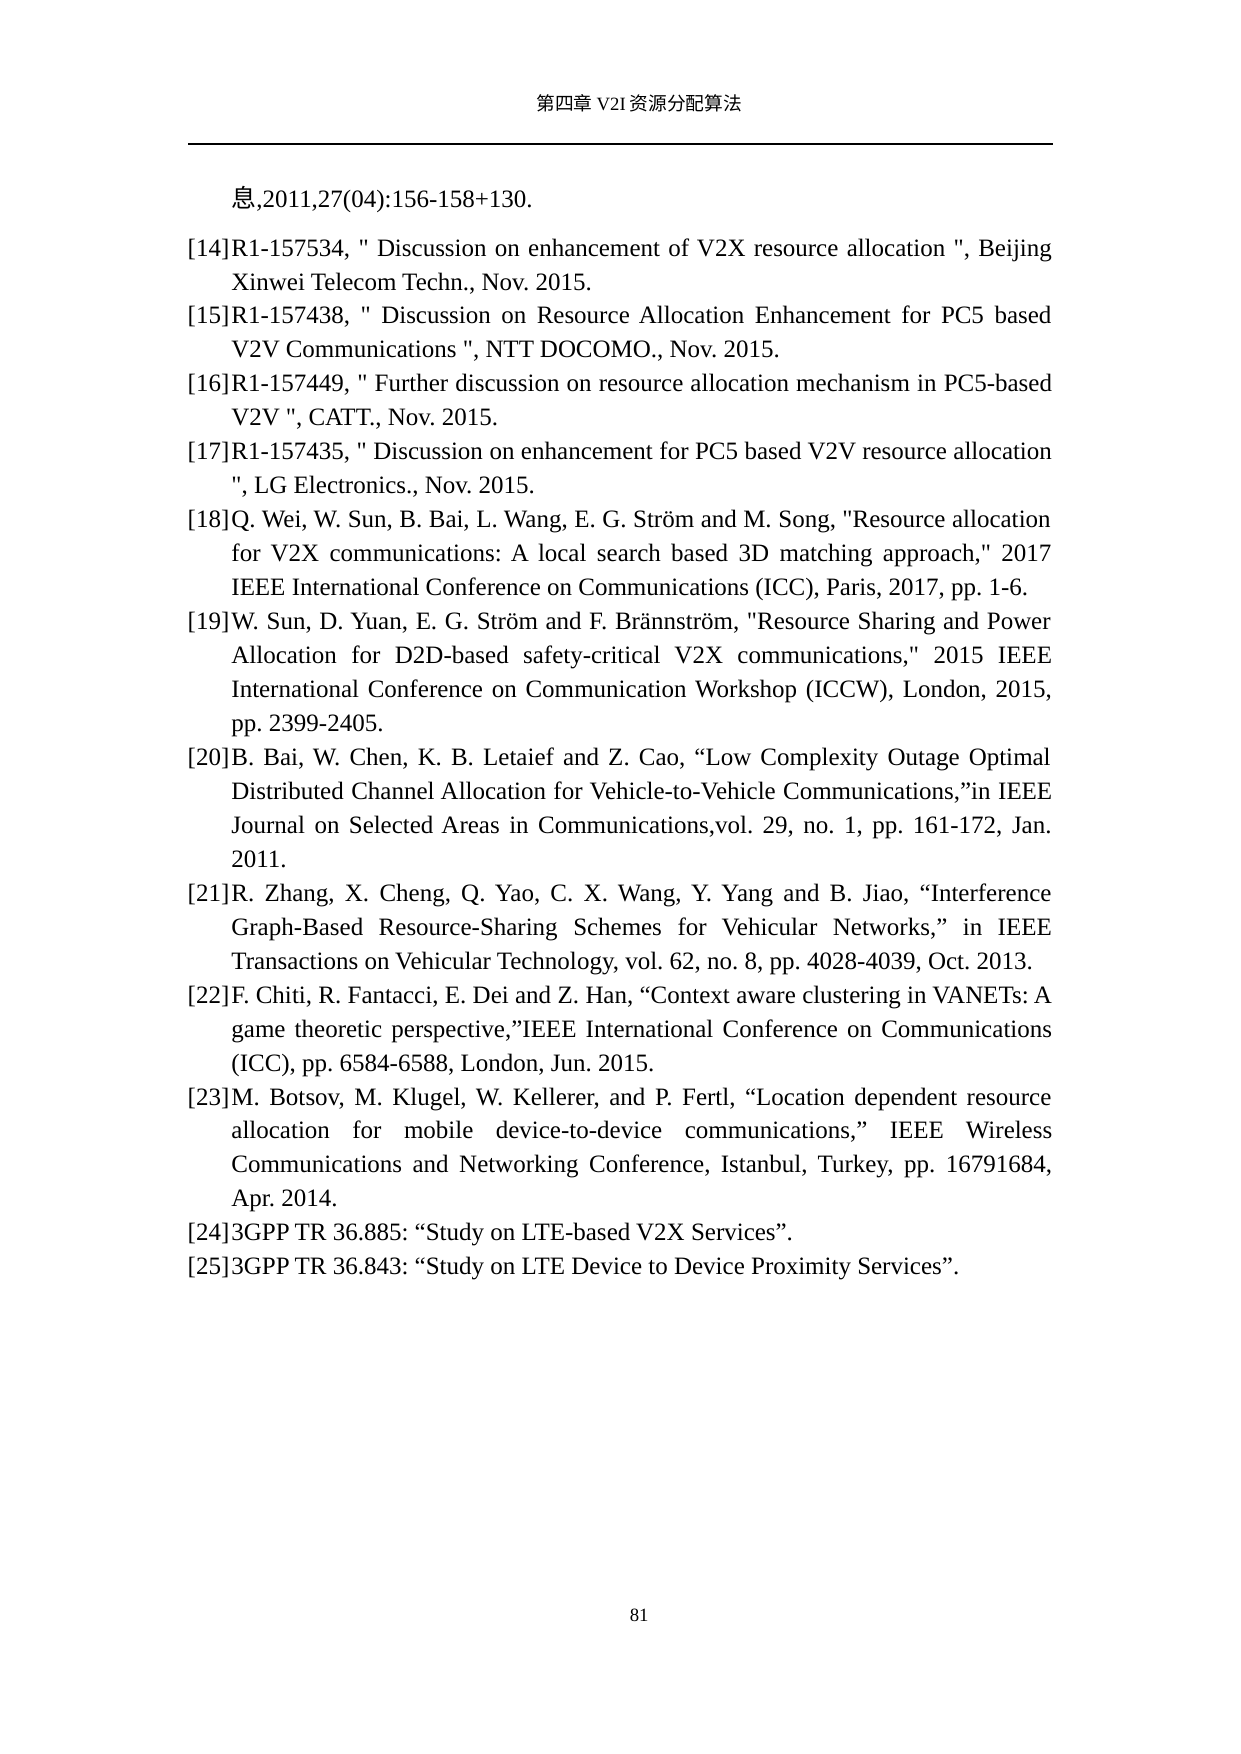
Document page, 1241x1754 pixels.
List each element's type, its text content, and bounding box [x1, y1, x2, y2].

list R1-157435, " Discussion on enhancement for PC5 based V2V resource allocation ", LG Electronics., Nov. 2015. [187, 434, 1053, 502]
list W. Sun, D. Yuan, E. G. Ström and F. Brännström, "Resource Sharing and Power Allocation for D2D-based safety-critical V2X communications," 2015 IEEE International Conference on Communication Workshop (ICCW), London, 2015, pp. 2399-2405. [187, 604, 1053, 739]
list R. Zhang, X. Cheng, Q. Yao, C. X. Wang, Y. Yang and B. Jiao, “Interference Graph-Based Resource-Sharing Schemes for Vehicular Networks,” in IEEE Transactions on Vehicular Technology, vol. 62, no. 8, pp. 4028-4039, Oct. 2013. [187, 875, 1053, 977]
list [187, 162, 1053, 230]
list 3GPP TR 36.843: “Study on LTE Device to Device Proximity Services”. [187, 1249, 1053, 1283]
list Q. Wei, W. Sun, B. Bai, L. Wang, E. G. Ström and M. Song, "Resource allocation for V2X communications: A local search based 3D matching approach," 2017 IEEE International Conference on Communications (ICC), Paris, 2017, pp. 1-6. [187, 502, 1053, 604]
list M. Botsov, M. Klugel, W. Kellerer, and P. Fertl, “Location dependent resource allocation for mobile device-to-device communications,” IEEE Wireless Communications and Networking Conference, Istanbul, Turkey, pp. 16791684, Apr. 2014. [187, 1079, 1053, 1215]
list F. Chiti, R. Fantacci, E. Dei and Z. Han, “Context aware clustering in VANETs: A game theoretic perspective,”IEEE International Conference on Communications (ICC), pp. 6584-6588, London, Jun. 2015. [187, 977, 1053, 1079]
list B. Bai, W. Chen, K. B. Letaief and Z. Cao, “Low Complexity Outage Optimal Distributed Channel Allocation for Vehicle-to-Vehicle Communications,”in IEEE Journal on Selected Areas in Communications,vol. 29, no. 1, pp. 161-172, Jan. 2011. [187, 739, 1053, 875]
list 3GPP TR 36.885: “Study on LTE-based V2X Services”. [187, 1215, 1053, 1249]
list R1-157438, " Discussion on Resource Allocation Enhancement for PC5 based V2V Communications ", NTT DOCOMO., Nov. 2015. [187, 298, 1053, 366]
list R1-157534, " Discussion on enhancement of V2X resource allocation ", Beijing Xinwei Telecom Techn., Nov. 2015. [187, 230, 1053, 298]
list R1-157449, " Further discussion on resource allocation mechanism in PC5-based V2V ", CATT., Nov. 2015. [187, 366, 1053, 434]
